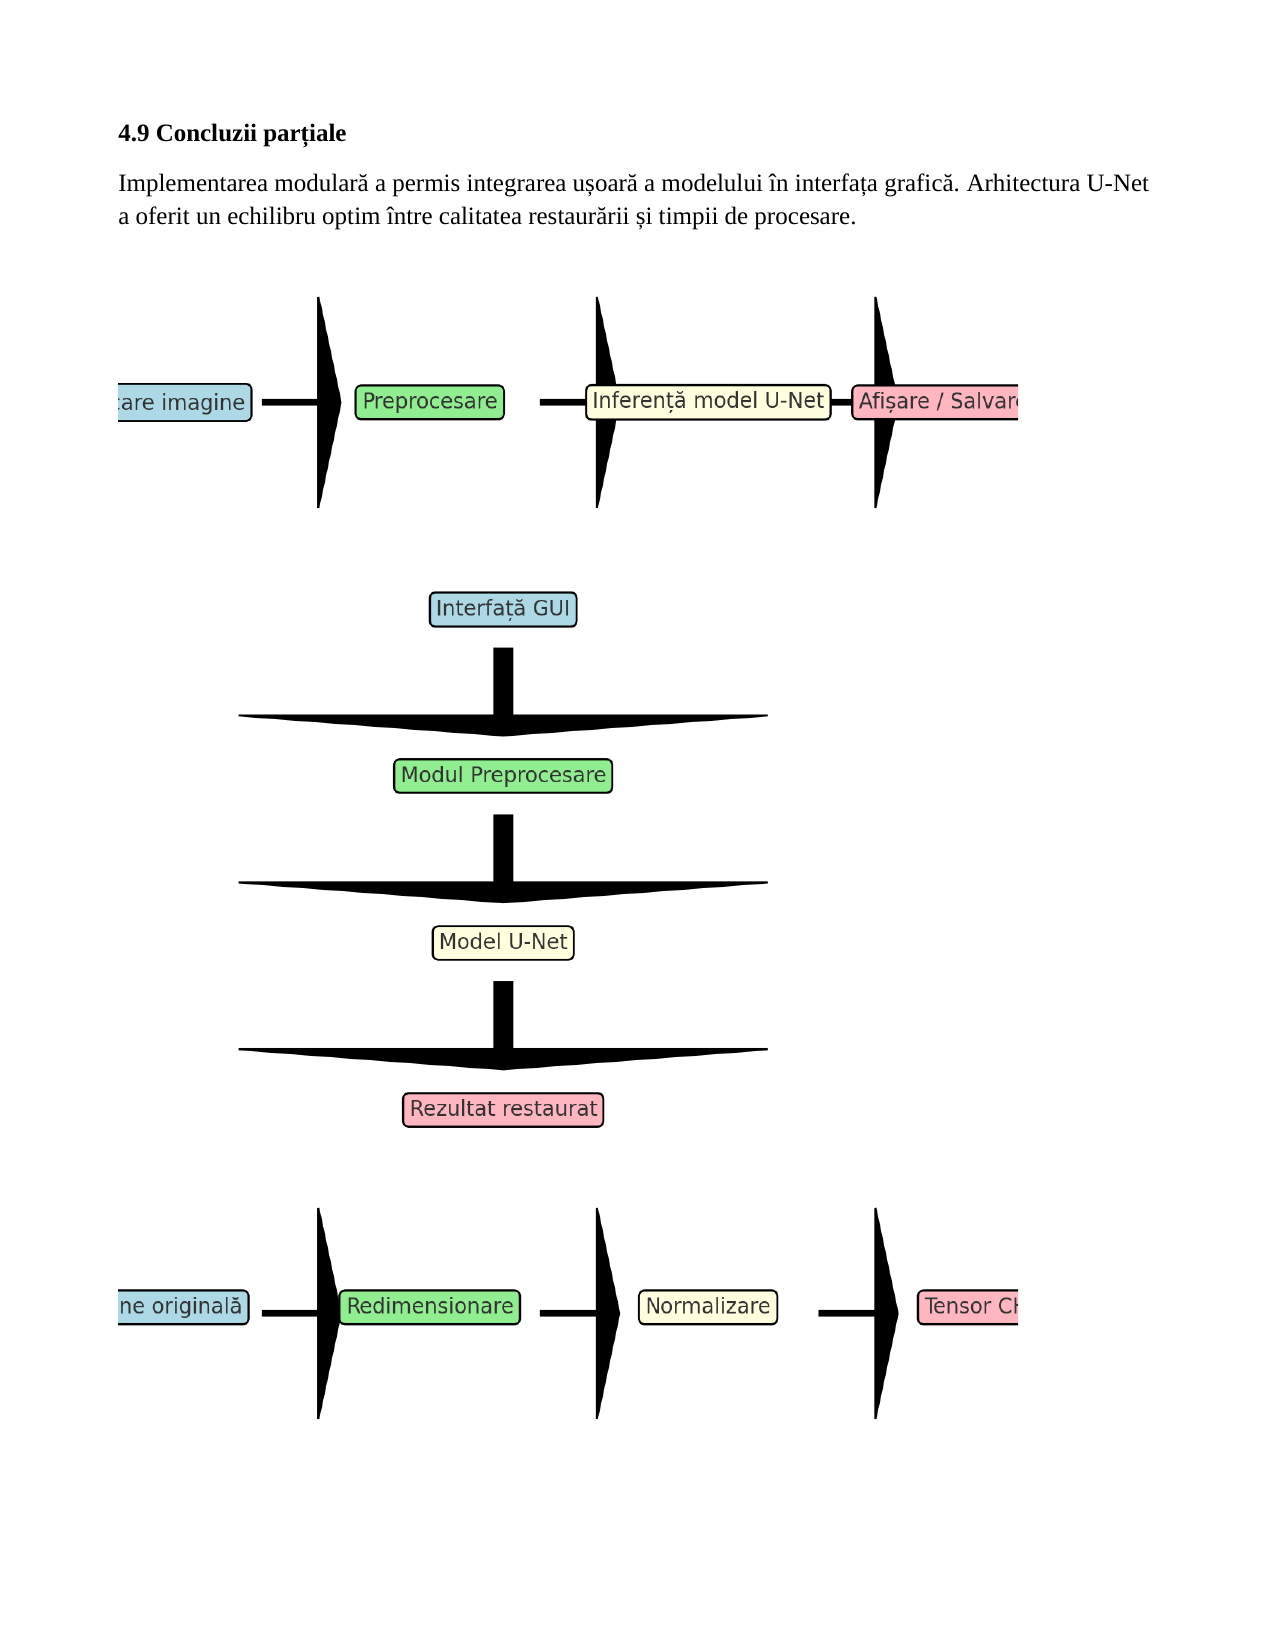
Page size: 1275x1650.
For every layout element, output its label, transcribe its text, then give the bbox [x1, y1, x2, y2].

picture [118, 1161, 1019, 1462]
text Implementarea modulară a permis integrarea ușoară a modelului în interfața grafică. Arhitectura U-Net a oferit un echilibru optim între calitatea restaurării și timpii de procesare. [118, 168, 1157, 230]
picture [118, 556, 869, 1156]
text 4.9 Concluzii parțiale [118, 118, 1157, 147]
picture [118, 251, 1019, 551]
